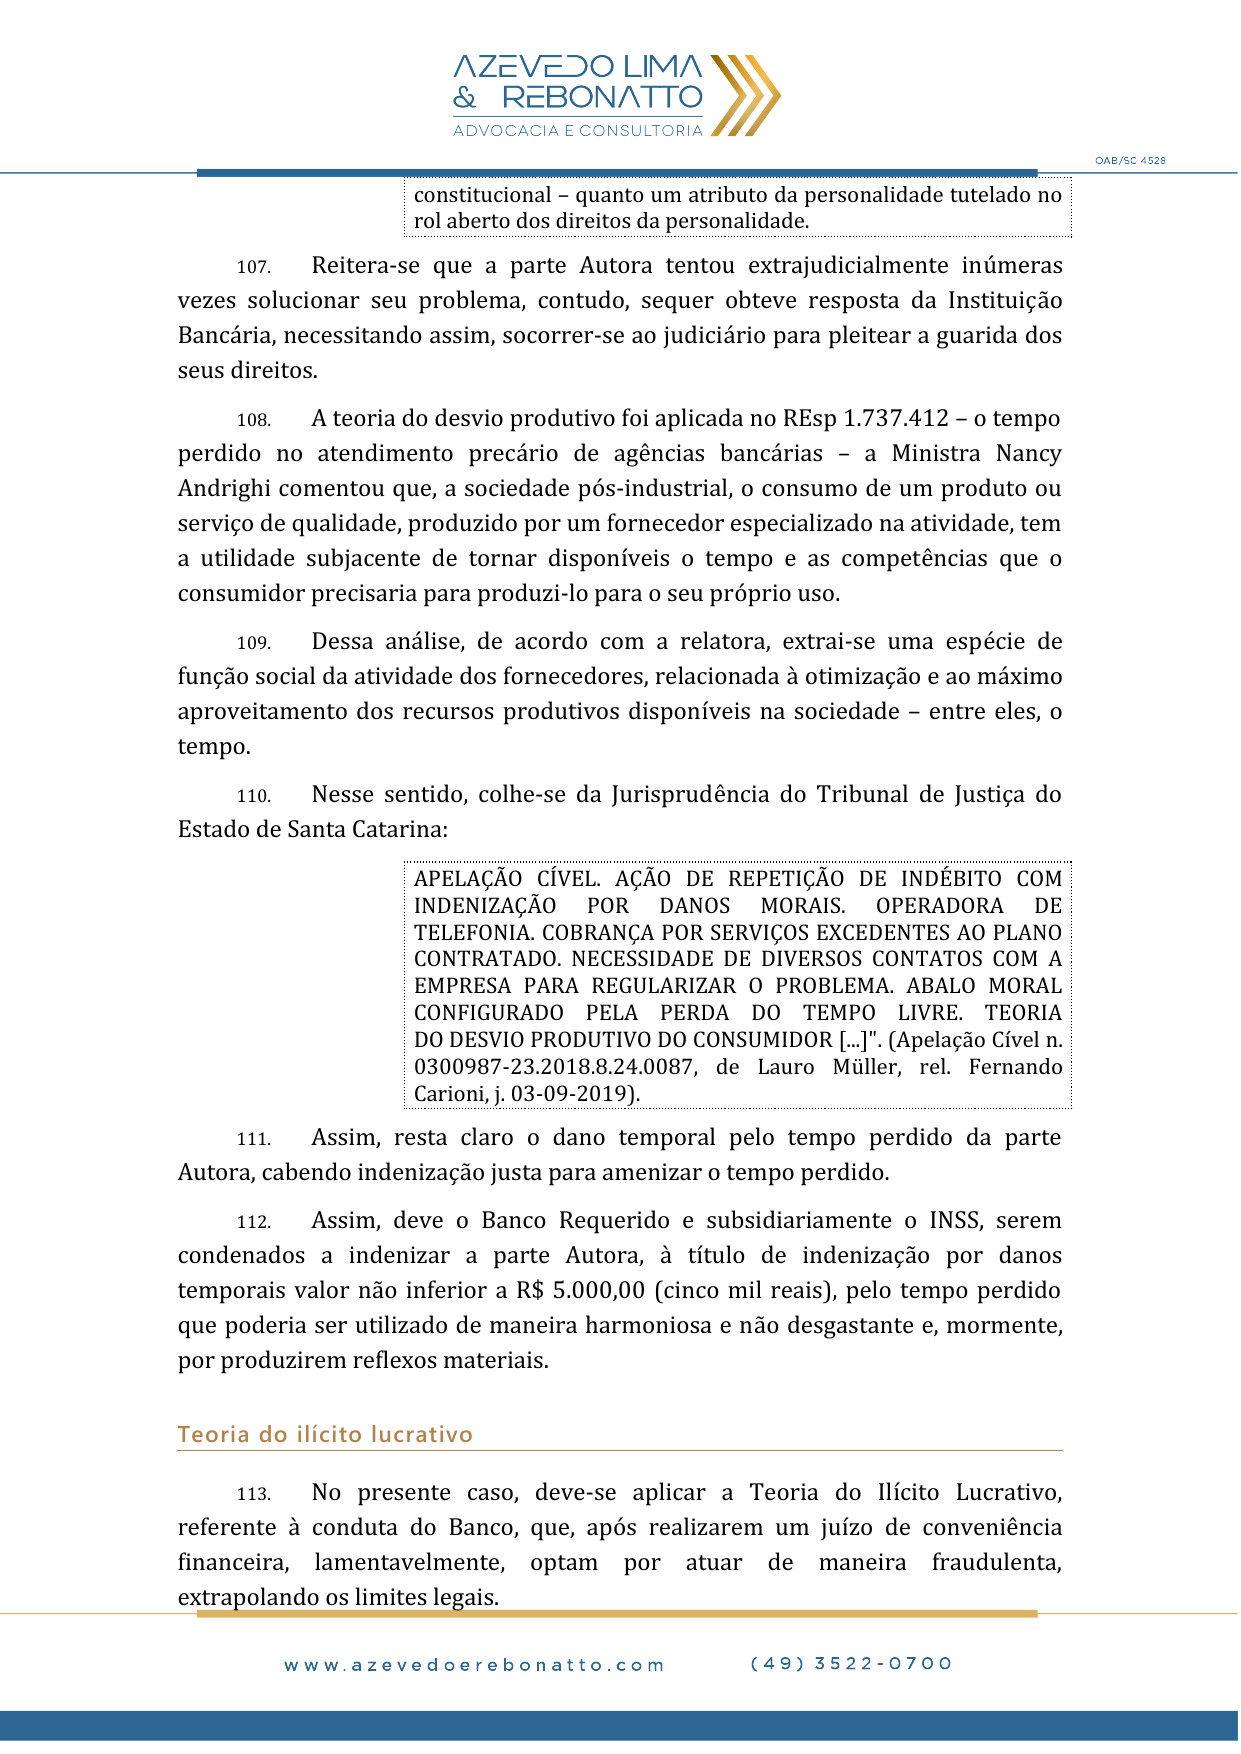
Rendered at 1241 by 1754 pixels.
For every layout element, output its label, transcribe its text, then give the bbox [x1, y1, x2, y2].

list No presente caso, deve-se aplicar a Teoria do Ilícito Lucrativo, referente à conduta do Banco, que, após realizarem um juízo de conveniência financeira, lamentavelmente, optam por atuar de maneira fraudulenta, extrapolando os limites legais. [177, 1476, 1063, 1611]
list Nesse sentido, colhe-se da Jurisprudência do Tribunal de Justiça do Estado de Santa Catarina: [177, 779, 1063, 843]
list A teoria do desvio produtivo foi aplicada no REsp 1.737.412 – o tempo perdido no atendimento precário de agências bancárias – a Ministra Nancy Andrighi comentou que, a sociedade pós-industrial, o consumo de um produto ou serviço de qualidade, produzido por um fornecedor especializado na atividade, tem a utilidade subjacente de tornar disponíveis o tempo e as competências que o consumidor precisaria para produzi-lo para o seu próprio uso. [177, 403, 1063, 607]
list Dessa análise, de acordo com a relatora, extrai-se uma espécie de função social da atividade dos fornecedores, relacionada à otimização e ao máximo aproveitamento dos recursos produtivos disponíveis na sociedade – entre eles, o tempo. [177, 626, 1063, 760]
picture [0, 0, 1238, 1741]
list Assim, deve o Banco Requerido e subsidiariamente o INSS, serem condenados a indenizar a parte Autora, à título de indenização por danos temporais valor não inferior a R$ 5.000,00 (cinco mil reais), pelo tempo perdido que poderia ser utilizado de maneira harmoniosa e não desgastante e, mormente, por produzirem reflexos materiais. [177, 1205, 1063, 1374]
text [404, 177, 1072, 237]
text APELAÇÃO CÍVEL. AÇÃO DE REPETIÇÃO DE INDÉBITO COM INDENIZAÇÃO POR DANOS MORAIS. OPERADORA DE TELEFONIA. COBRANÇA POR SERVIÇOS EXCEDENTES AO PLANO CONTRATADO. NECESSIDADE DE DIVERSOS CONTATOS COM A EMPRESA PARA REGULARIZAR O PROBLEMA. ABALO MORAL CONFIGURADO PELA PERDA DO TEMPO LIVRE. TEORIA DO DESVIO PRODUTIVO DO CONSUMIDOR [...]". (Apelação Cível n. 0300987-23.2018.8.24.0087, de Lauro Müller, rel. Fernando Carioni, j. 03-09-2019). [404, 861, 1072, 1109]
list Assim, resta claro o dano temporal pelo tempo perdido da parte Autora, cabendo indenização justa para amenizar o tempo perdido. [177, 1122, 1063, 1186]
text Teoria do ilícito lucrativo [177, 1418, 1063, 1450]
list Reitera-se que a parte Autora tentou extrajudicialmente inúmeras vezes solucionar seu problema, contudo, sequer obteve resposta da Instituição Bancária, necessitando assim, socorrer-se ao judiciário para pleitear a guarida dos seus direitos. [177, 250, 1063, 384]
